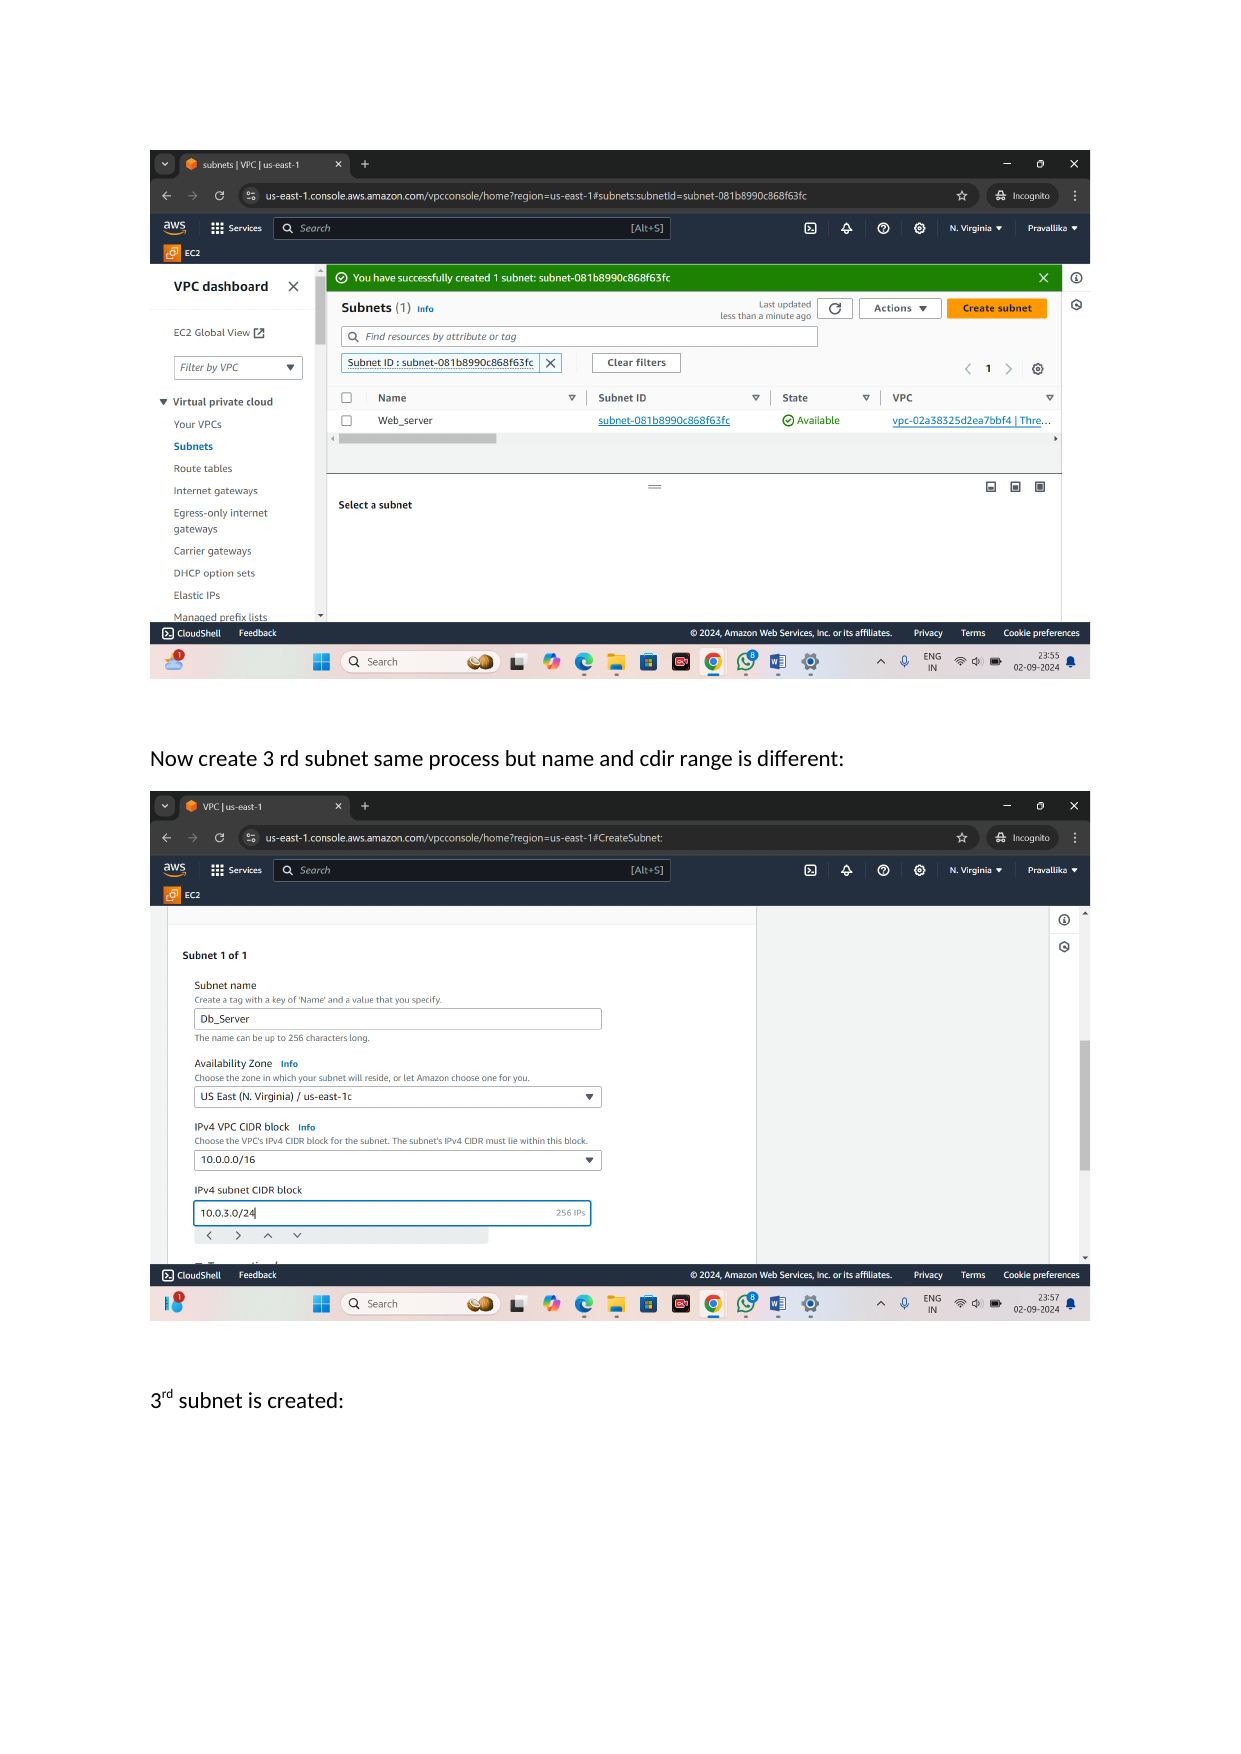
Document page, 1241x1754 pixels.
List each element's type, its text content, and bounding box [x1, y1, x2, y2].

picture [150, 150, 1091, 679]
text 3rd subnet is created: [150, 1386, 1090, 1414]
picture [150, 791, 1091, 1321]
text Now create 3 rd subnet same process but name and cdir range is different: [150, 744, 1090, 773]
